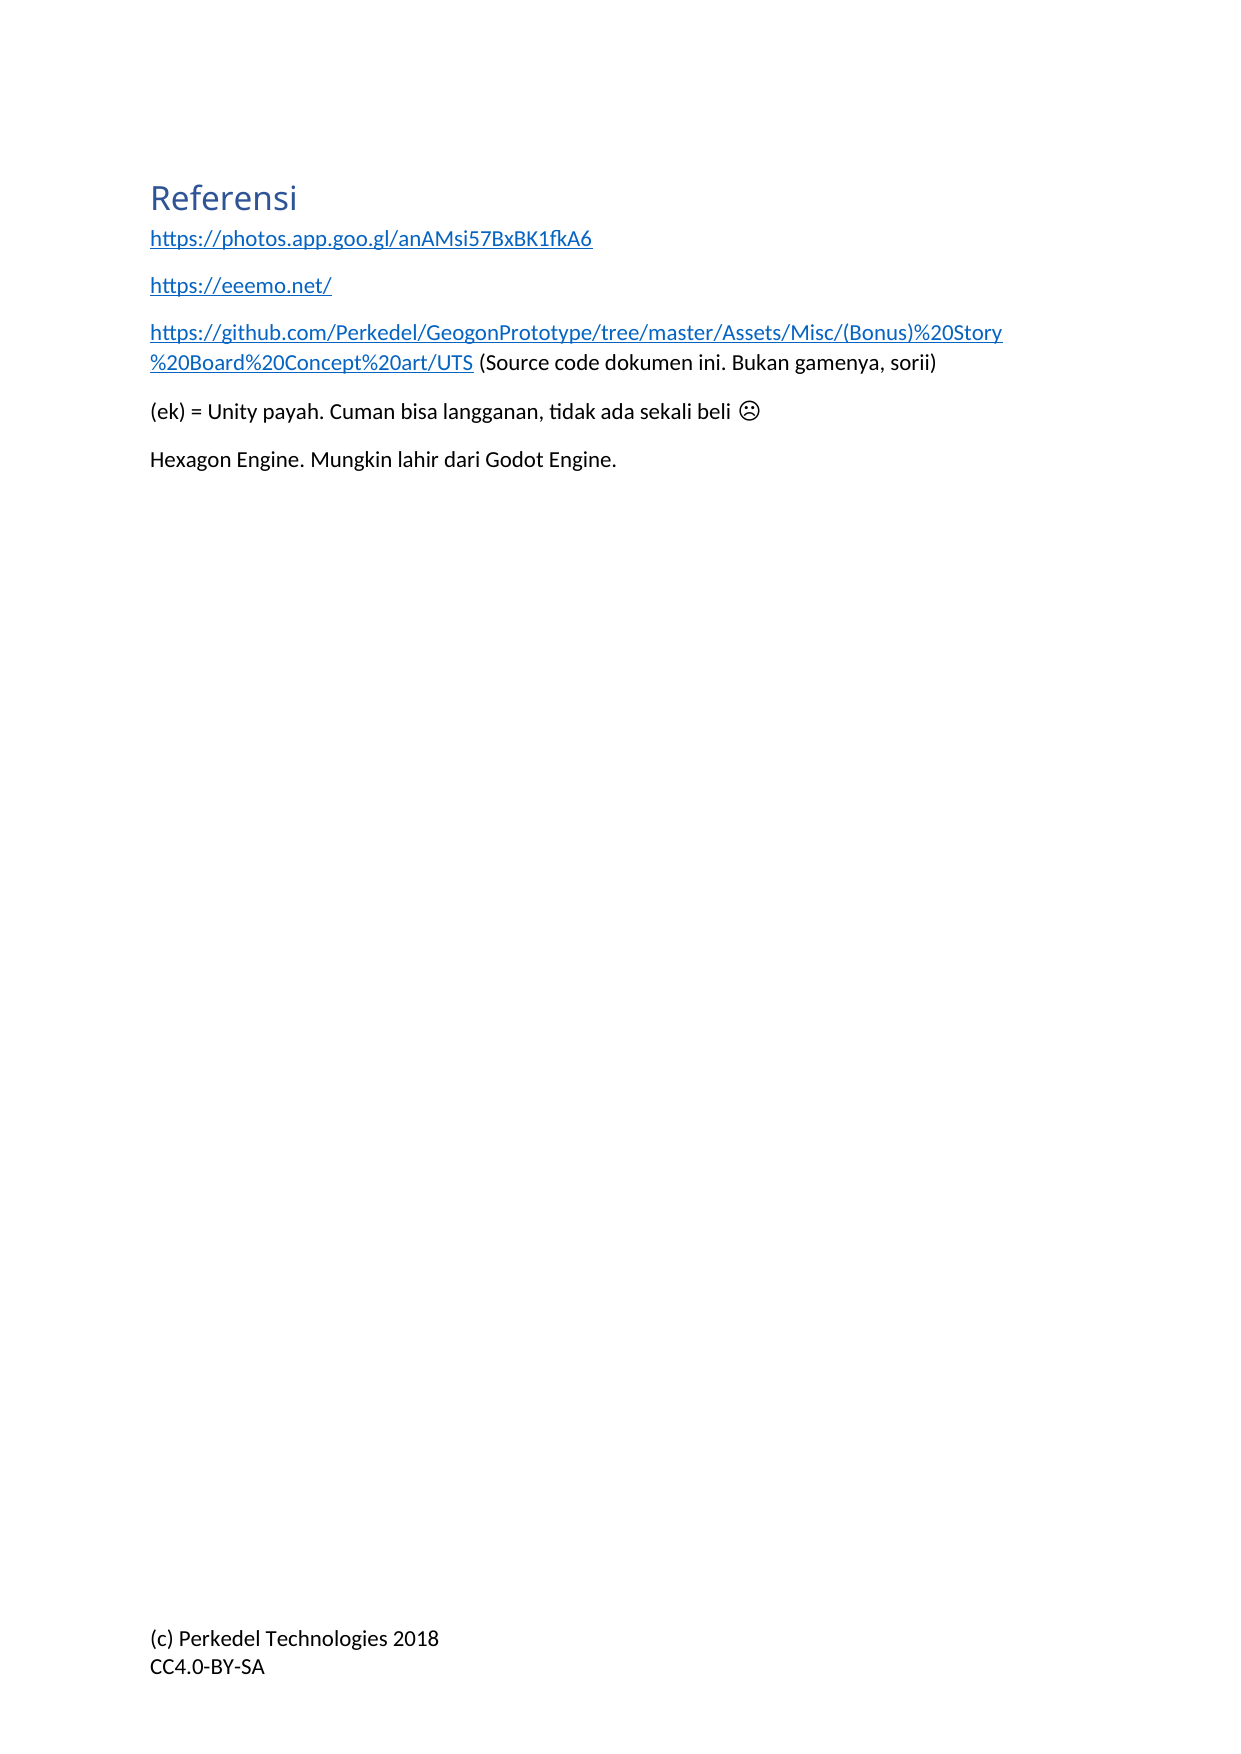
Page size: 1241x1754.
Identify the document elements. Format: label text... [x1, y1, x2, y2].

text https://github.com/Perkedel/GeogonPrototype/tree/master/Assets/Misc/(Bonus)%20Story%20Board%20Concept%20art/UTS (Source code dokumen ini. Bukan gamenya, sorii) [150, 318, 1090, 376]
text https://photos.app.goo.gl/anAMsi57BxBK1fkA6 [150, 224, 1090, 252]
text Hexagon Engine. Mungkin lahir dari Godot Engine. [150, 445, 1090, 473]
subtitle Referensi [150, 175, 1090, 220]
text https://eeemo.net/ [150, 271, 1090, 299]
text (ek) = Unity payah. Cuman bisa langganan, tidak ada sekali beli [150, 395, 1090, 426]
